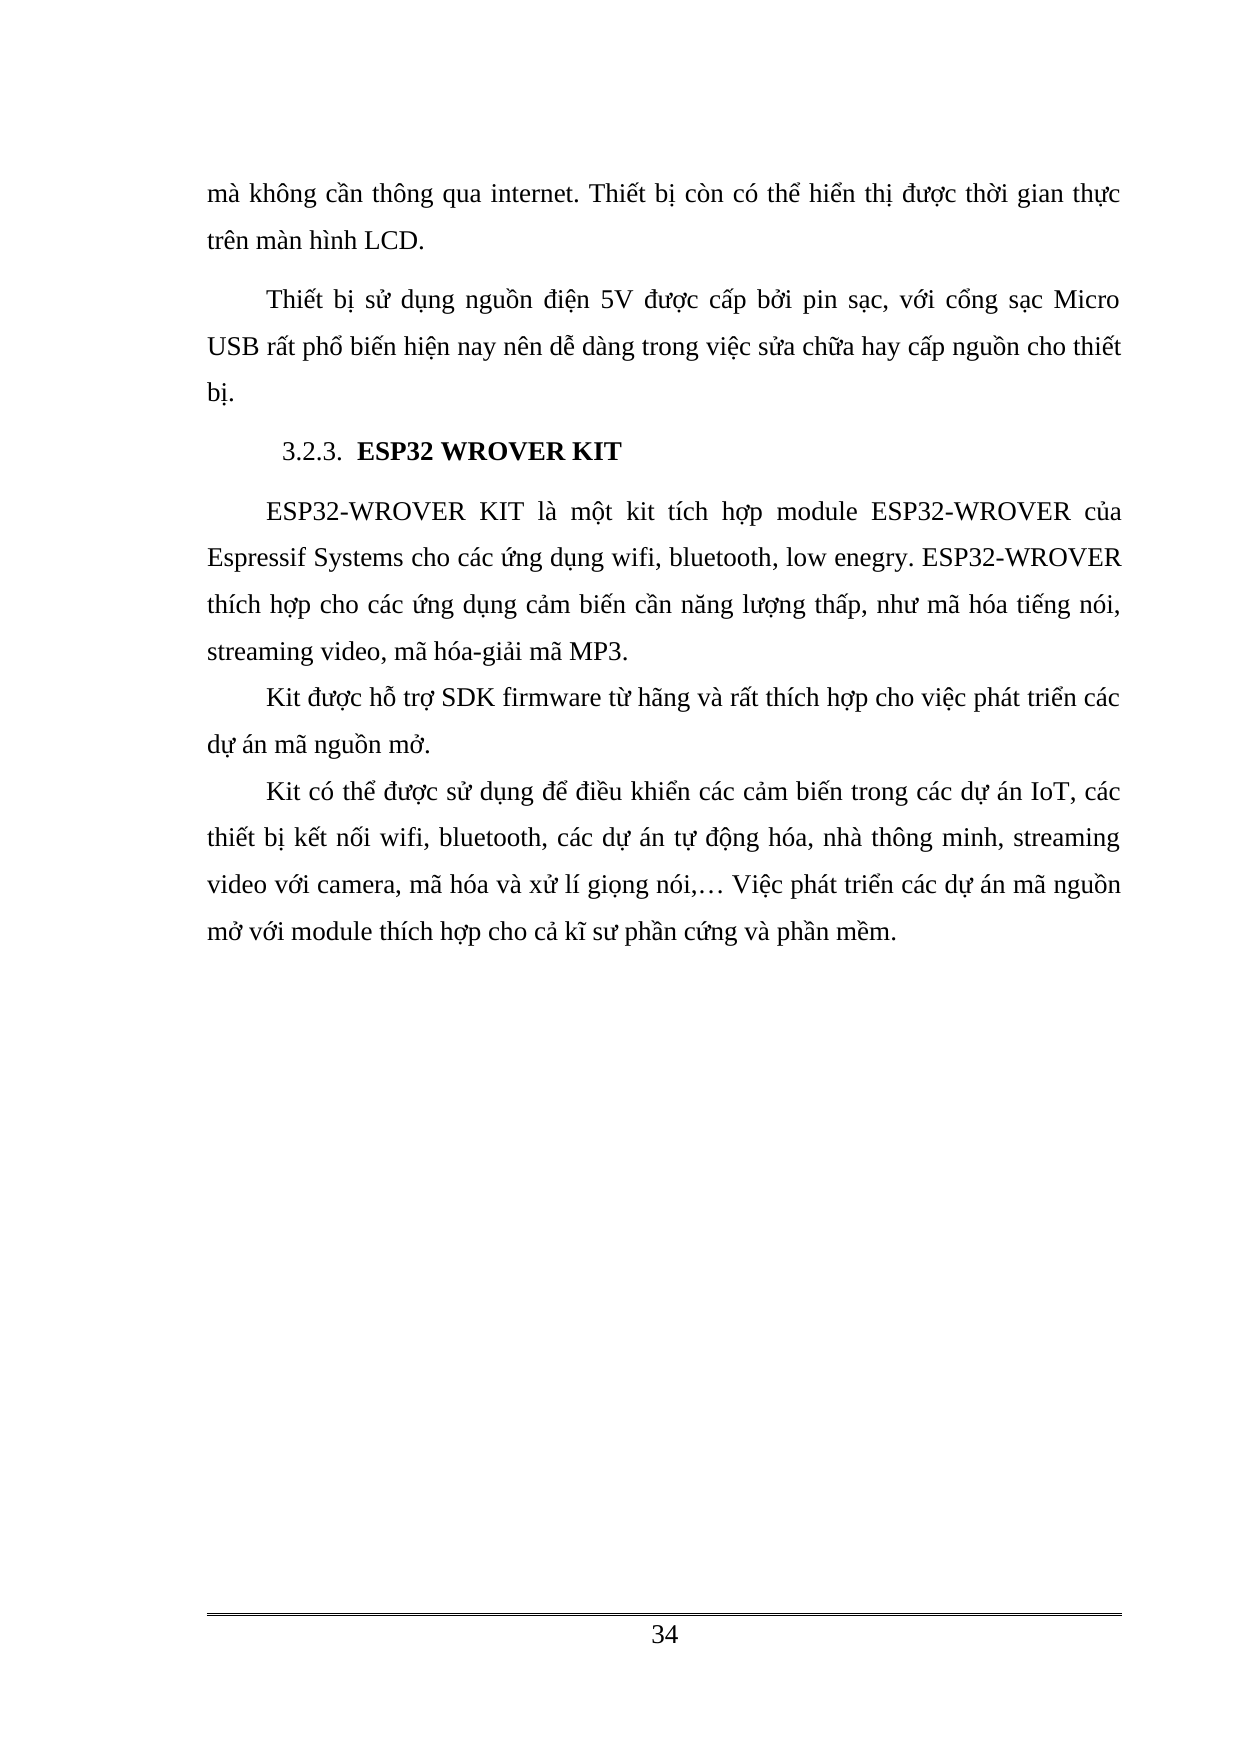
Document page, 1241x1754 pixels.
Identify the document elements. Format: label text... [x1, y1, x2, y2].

text Thiết bị sử dụng nguồn điện 5V được cấp bởi pin sạc, với cổng sạc Micro USB rất phổ biến hiện nay nên dễ dàng trong việc sửa chữa hay cấp nguồn cho thiết bị. [207, 283, 1122, 407]
subtitle ESP32 WROVER KIT [282, 436, 1122, 467]
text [207, 177, 1122, 255]
text Kit có thể được sử dụng để điều khiển các cảm biến trong các dự án IoT, các thiết bị kết nối wifi, bluetooth, các dự án tự động hóa, nhà thông minh, streaming video với camera, mã hóa và xử lí giọng nói,… Việc phát triển các dự án mã nguồn mở với module thích hợp cho cả kĩ sư phần cứng và phần mềm. [207, 775, 1122, 946]
text Kit được hỗ trợ SDK firmware từ hãng và rất thích hợp cho việc phát triển các dự án mã nguồn mở. [207, 681, 1122, 759]
text ESP32-WROVER KIT là một kit tích hợp module ESP32-WROVER của Espressif Systems cho các ứng dụng wifi, bluetooth, low enegry. ESP32-WROVER thích hợp cho các ứng dụng cảm biến cần năng lượng thấp, như mã hóa tiếng nói, streaming video, mã hóa-giải mã MP3. [207, 495, 1122, 666]
